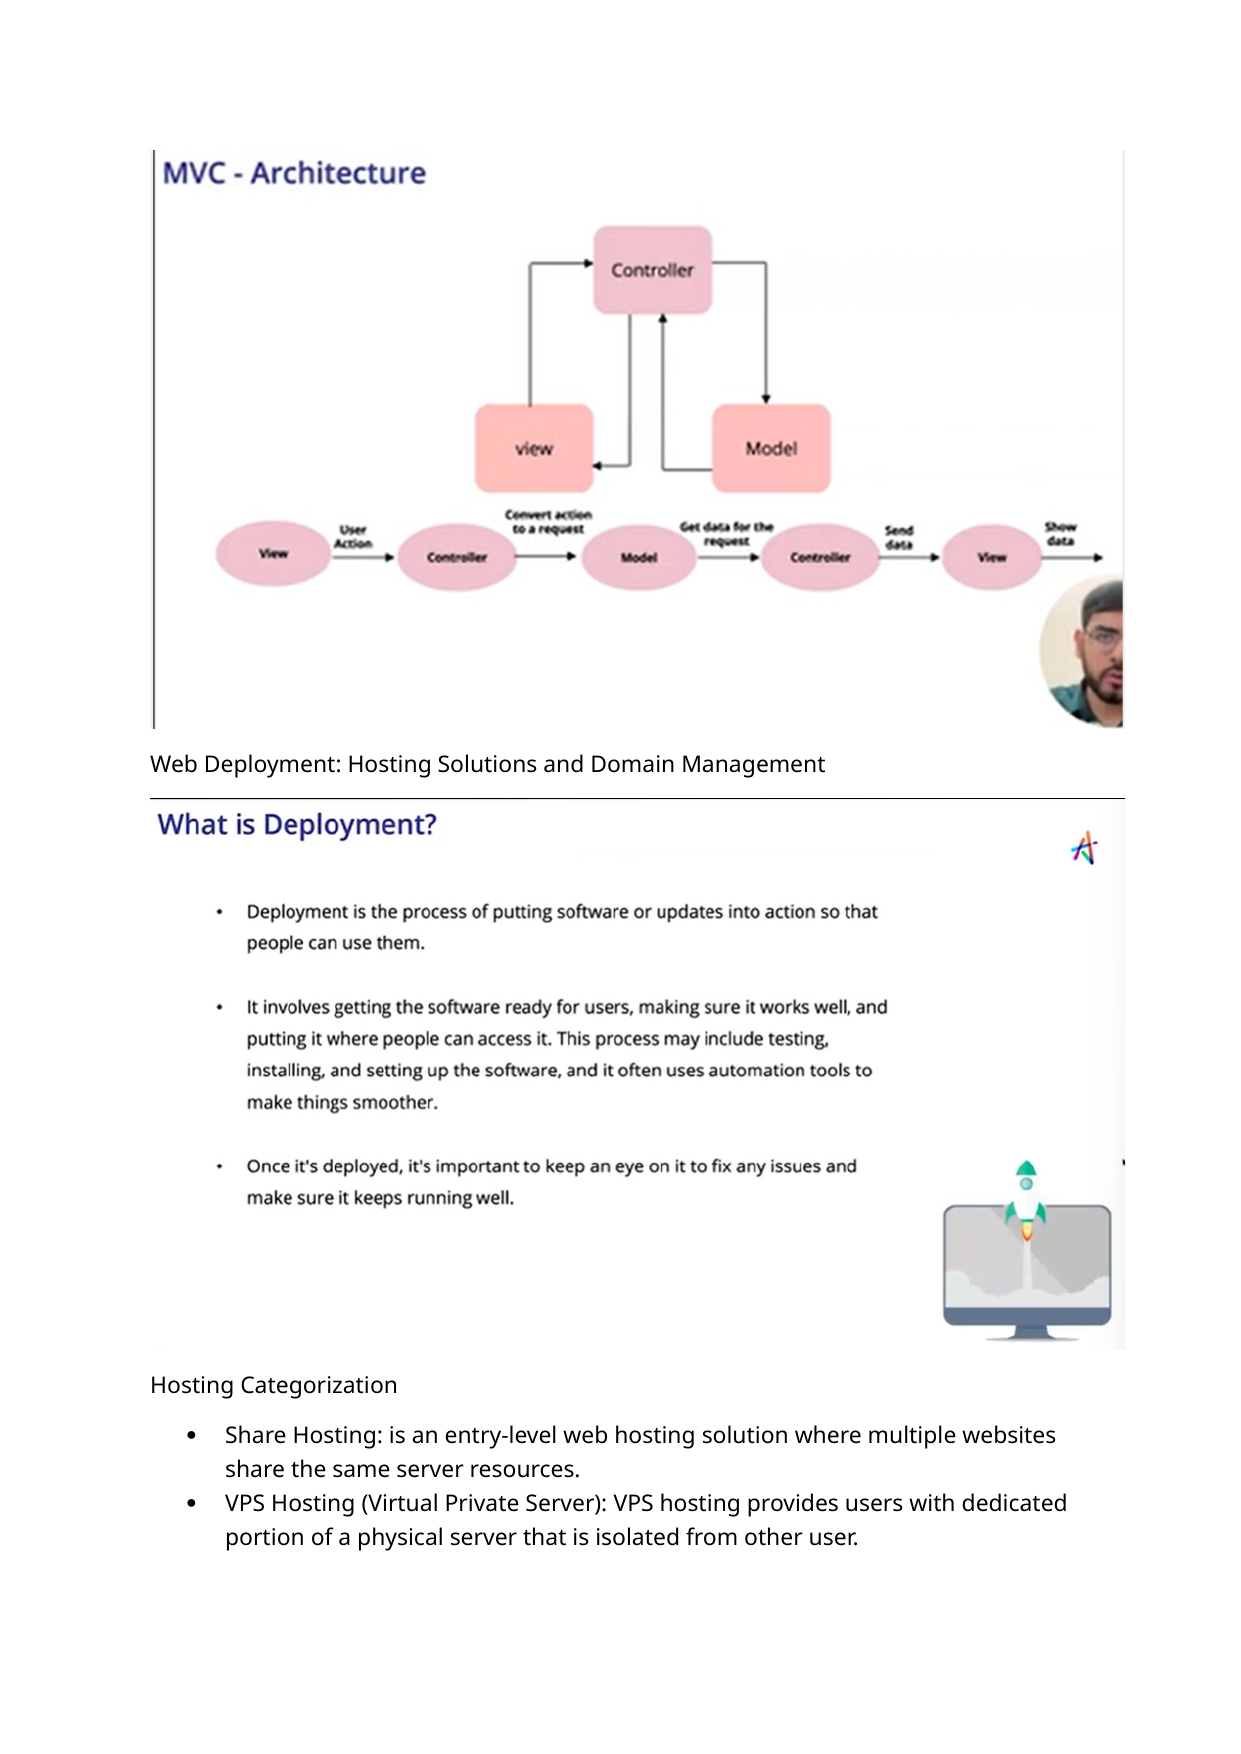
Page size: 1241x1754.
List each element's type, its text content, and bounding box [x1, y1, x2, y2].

text Web Deployment: Hosting Solutions and Domain Management [150, 748, 1090, 779]
text Hosting Categorization [150, 1369, 1090, 1400]
list VPS Hosting (Virtual Private Server): VPS hosting provides users with dedicated portion of a physical server that is isolated from other user. [187, 1487, 1090, 1552]
picture [150, 798, 1125, 1350]
list Share Hosting: is an entry-level web hosting solution where multiple websites share the same server resources. [187, 1419, 1090, 1484]
picture [150, 150, 1125, 729]
